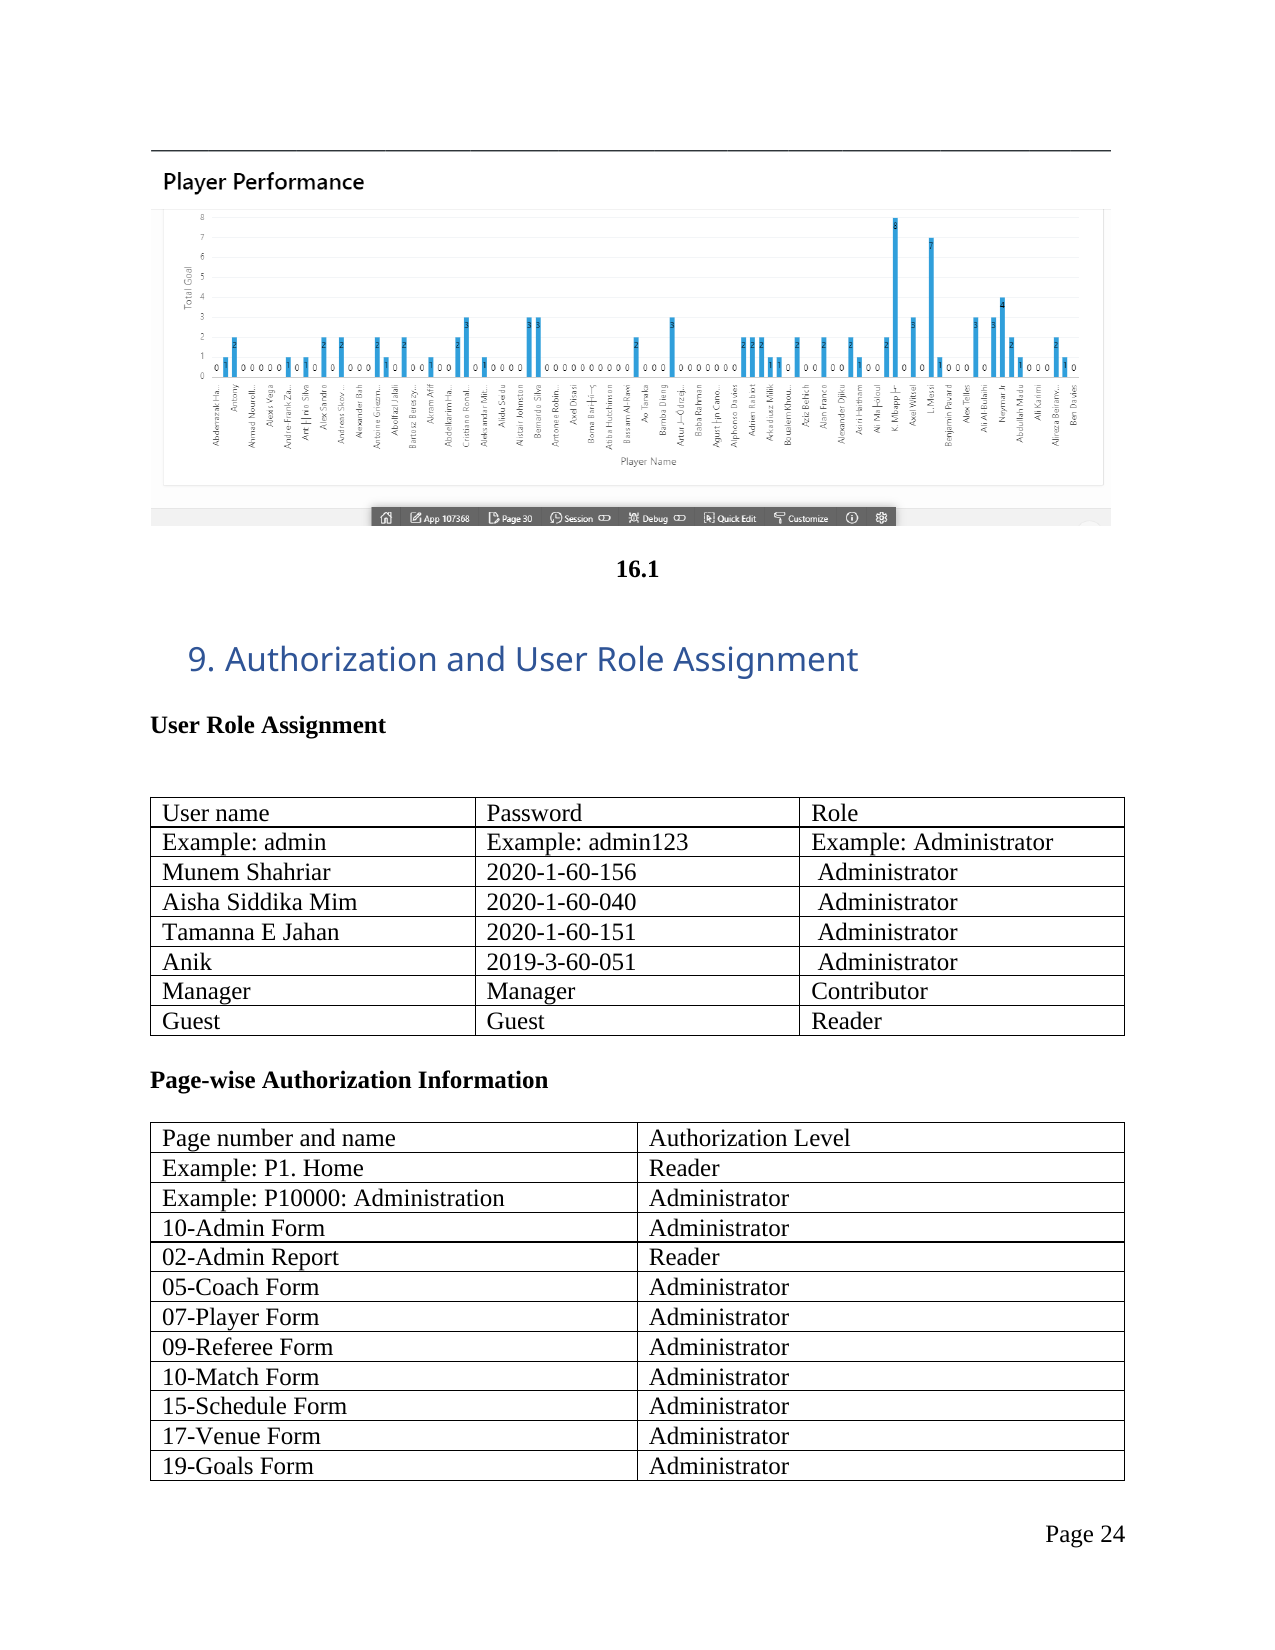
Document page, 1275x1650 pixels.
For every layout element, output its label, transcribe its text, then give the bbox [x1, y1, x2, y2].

table_cell 07-Player Form [151, 1302, 637, 1331]
table_cell Example: P10000: Administration [151, 1183, 637, 1212]
table_cell 09-Referee Form [151, 1332, 637, 1361]
subtitle Authorization and User Role Assignment [187, 636, 1125, 682]
table_header User name [151, 798, 475, 826]
table_cell 2019-3-60-051 [476, 947, 799, 975]
table_cell 10-Admin Form [151, 1213, 637, 1241]
table_cell Administrator [800, 947, 1124, 975]
table_cell 15-Schedule Form [151, 1391, 637, 1420]
table_cell Guest [476, 1006, 799, 1035]
table_cell Tamanna E Jahan [151, 917, 475, 946]
table_cell 05-Coach Form [151, 1272, 637, 1301]
table_cell Administrator [638, 1332, 1124, 1361]
table_header Page number and name [151, 1123, 637, 1152]
table_cell Manager [476, 976, 799, 1005]
table_cell Munem Shahriar [151, 857, 475, 886]
table_cell Administrator [800, 887, 1124, 916]
table_cell 02-Admin Report [151, 1243, 637, 1271]
table_header Role [800, 798, 1124, 826]
table_cell Administrator [638, 1362, 1124, 1390]
table_cell Reader [638, 1243, 1124, 1271]
table_cell Aisha Siddika Mim [151, 887, 475, 916]
table_cell Example: P1. Home [151, 1153, 637, 1182]
table_cell 2020-1-60-156 [476, 857, 799, 886]
table_cell Administrator [638, 1183, 1124, 1212]
table_cell Administrator [638, 1302, 1124, 1331]
table_header Password [476, 798, 799, 826]
table_cell Example: admin [151, 828, 475, 856]
table_cell Example: admin123 [476, 828, 799, 856]
table_cell Administrator [638, 1391, 1124, 1420]
table_cell Anik [151, 947, 475, 975]
table_cell Manager [151, 976, 475, 1005]
list Page-wise Authorization Information [150, 1065, 1125, 1093]
table_cell Administrator [638, 1272, 1124, 1301]
table_header Authorization Level [638, 1123, 1124, 1152]
list 16.1 [150, 554, 1125, 582]
table_cell 19-Goals Form [151, 1451, 637, 1480]
table_cell Contributor [800, 976, 1124, 1005]
table_cell Reader [638, 1153, 1124, 1182]
table_cell Reader [800, 1006, 1124, 1035]
table_cell 17-Venue Form [151, 1421, 637, 1450]
table_cell Administrator [800, 917, 1124, 946]
table_cell Guest [151, 1006, 475, 1035]
table_cell Example: Administrator [800, 828, 1124, 856]
table_cell 2020-1-60-040 [476, 887, 799, 916]
table_cell Administrator [800, 857, 1124, 886]
picture [151, 150, 1111, 526]
table_cell Administrator [638, 1213, 1124, 1241]
text User Role Assignment [150, 710, 1125, 739]
table_cell Administrator [638, 1421, 1124, 1450]
table_cell 2020-1-60-151 [476, 917, 799, 946]
table_cell Administrator [638, 1451, 1124, 1480]
table_cell 10-Match Form [151, 1362, 637, 1390]
